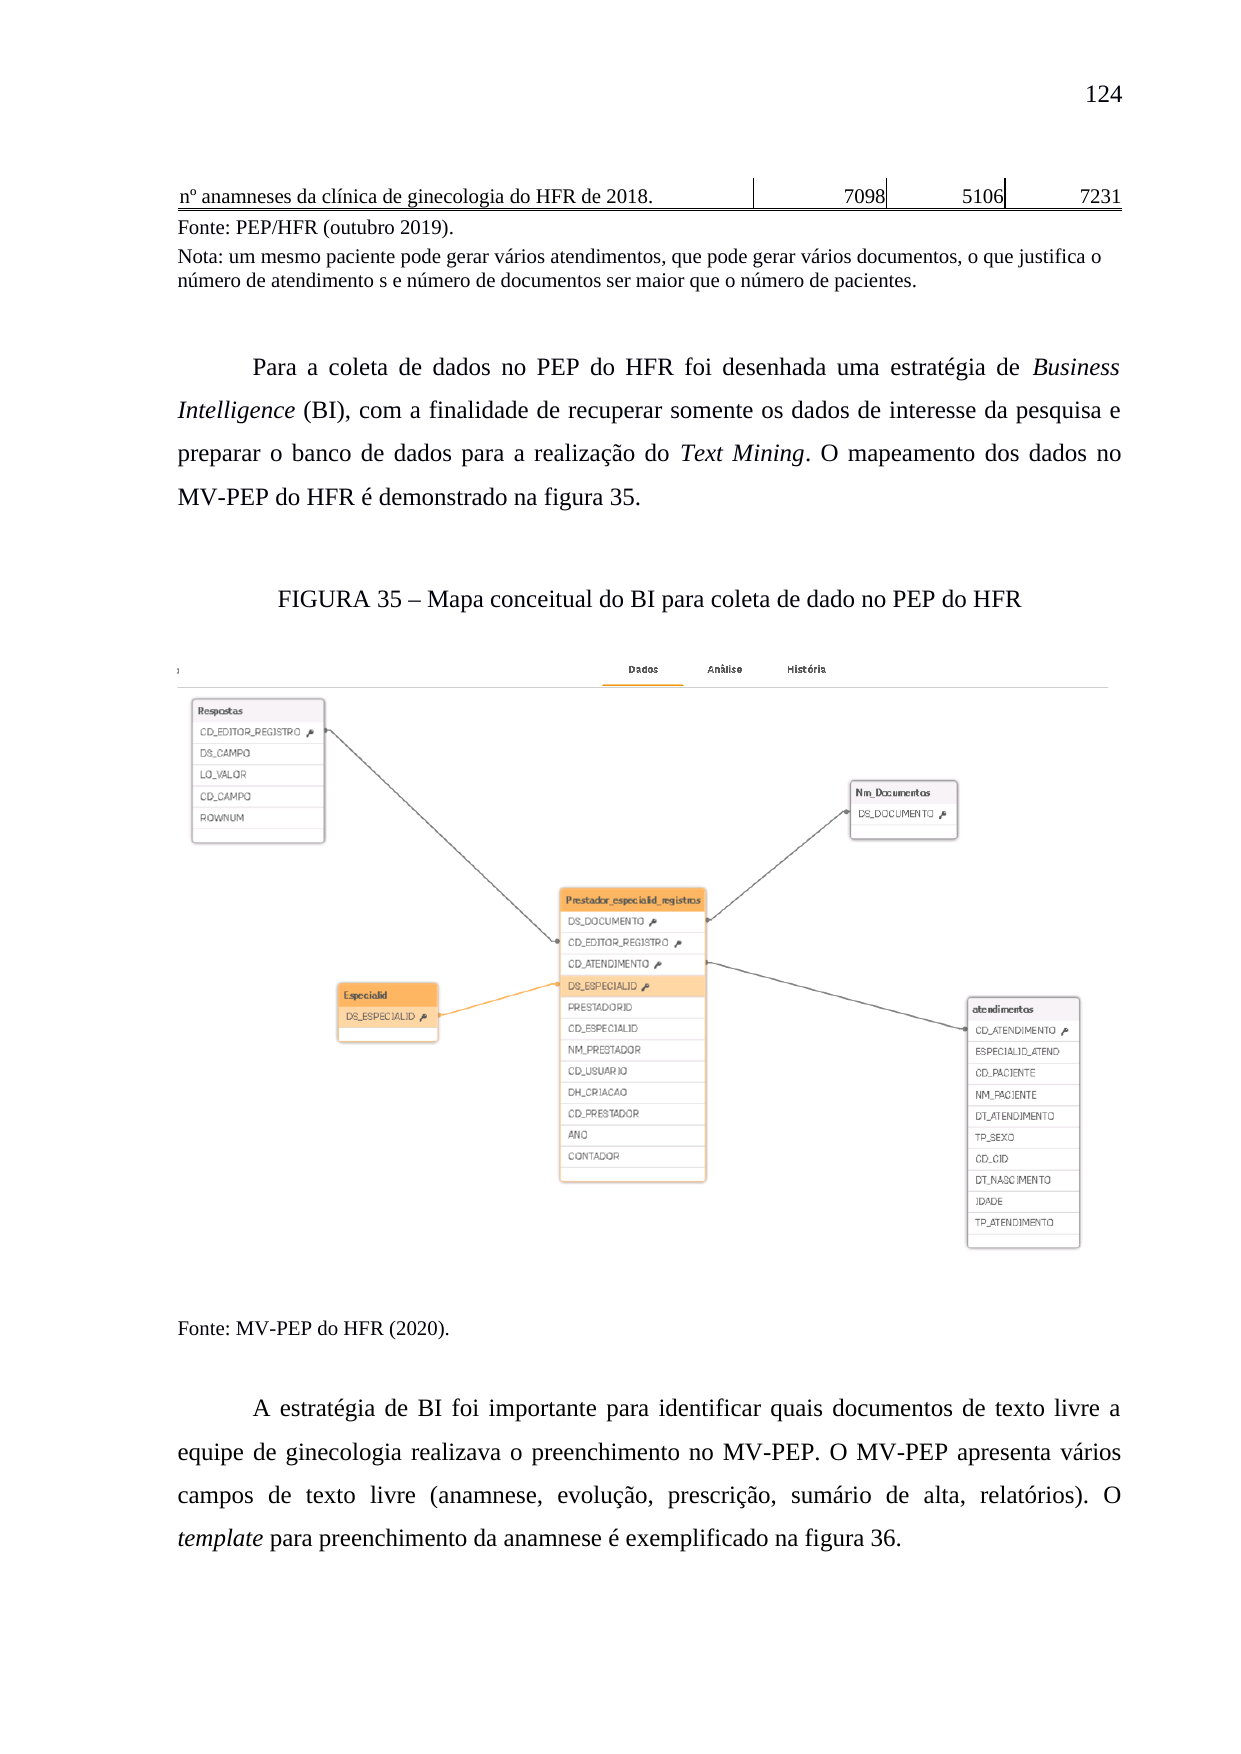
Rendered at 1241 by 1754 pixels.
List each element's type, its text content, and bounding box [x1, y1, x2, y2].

text Para a coleta de dados no PEP do HFR foi desenhada uma estratégia de Business Intelligence (BI), com a finalidade de recuperar somente os dados de interesse da pesquisa e preparar o banco de dados para a realização do Text Mining. O mapeamento dos dados no MV-PEP do HFR é demonstrado na figura 35. [177, 352, 1122, 510]
table_cell 7231 [1006, 178, 1122, 208]
text A estratégia de BI foi importante para identificar quais documentos de texto livre a equipe de ginecologia realizava o preenchimento no MV-PEP. O MV-PEP apresenta vários campos de texto livre (anamnese, evolução, prescrição, sumário de alta, relatórios). O template para preenchimento da anamnese é exemplificado na figura 36. [177, 1393, 1122, 1552]
table_cell nº anamneses da clínica de ginecologia do HFR de 2018. [178, 178, 753, 208]
table_cell 7098 [754, 178, 886, 208]
text Nota: um mesmo paciente pode gerar vários atendimentos, que pode gerar vários documentos, o que justifica o número de atendimento s e número de documentos ser maior que o número de pacientes. [177, 243, 1122, 292]
text Fonte: PEP/HFR (outubro 2019). [177, 215, 1122, 239]
picture [177, 654, 1109, 1275]
text Fonte: MV-PEP do HFR (2020). [177, 1316, 1122, 1340]
table_cell 5106 [887, 178, 1004, 208]
